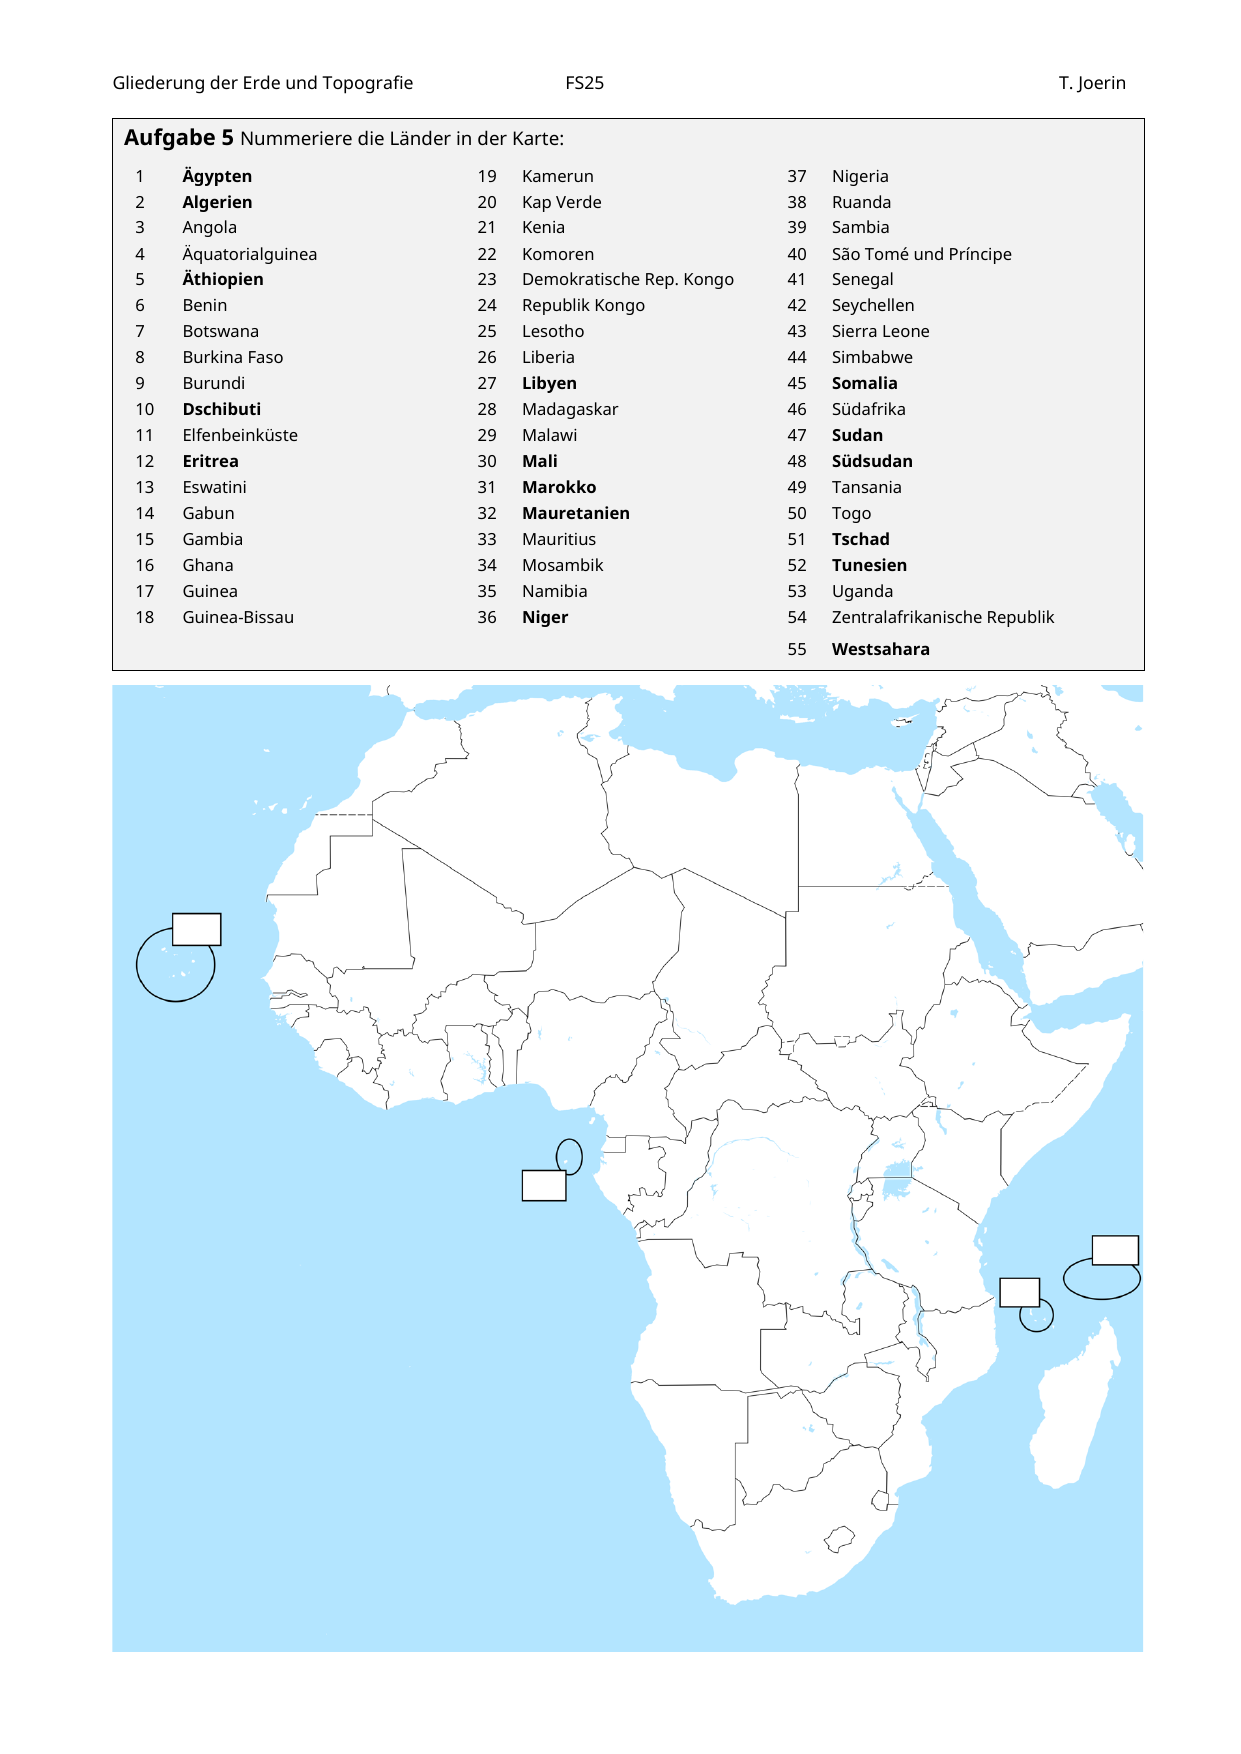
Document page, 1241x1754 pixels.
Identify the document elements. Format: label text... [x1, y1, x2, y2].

picture [112, 685, 1144, 1652]
table_header Aufgabe 5 Nummeriere die Länder in der Karte: [113, 119, 1144, 670]
